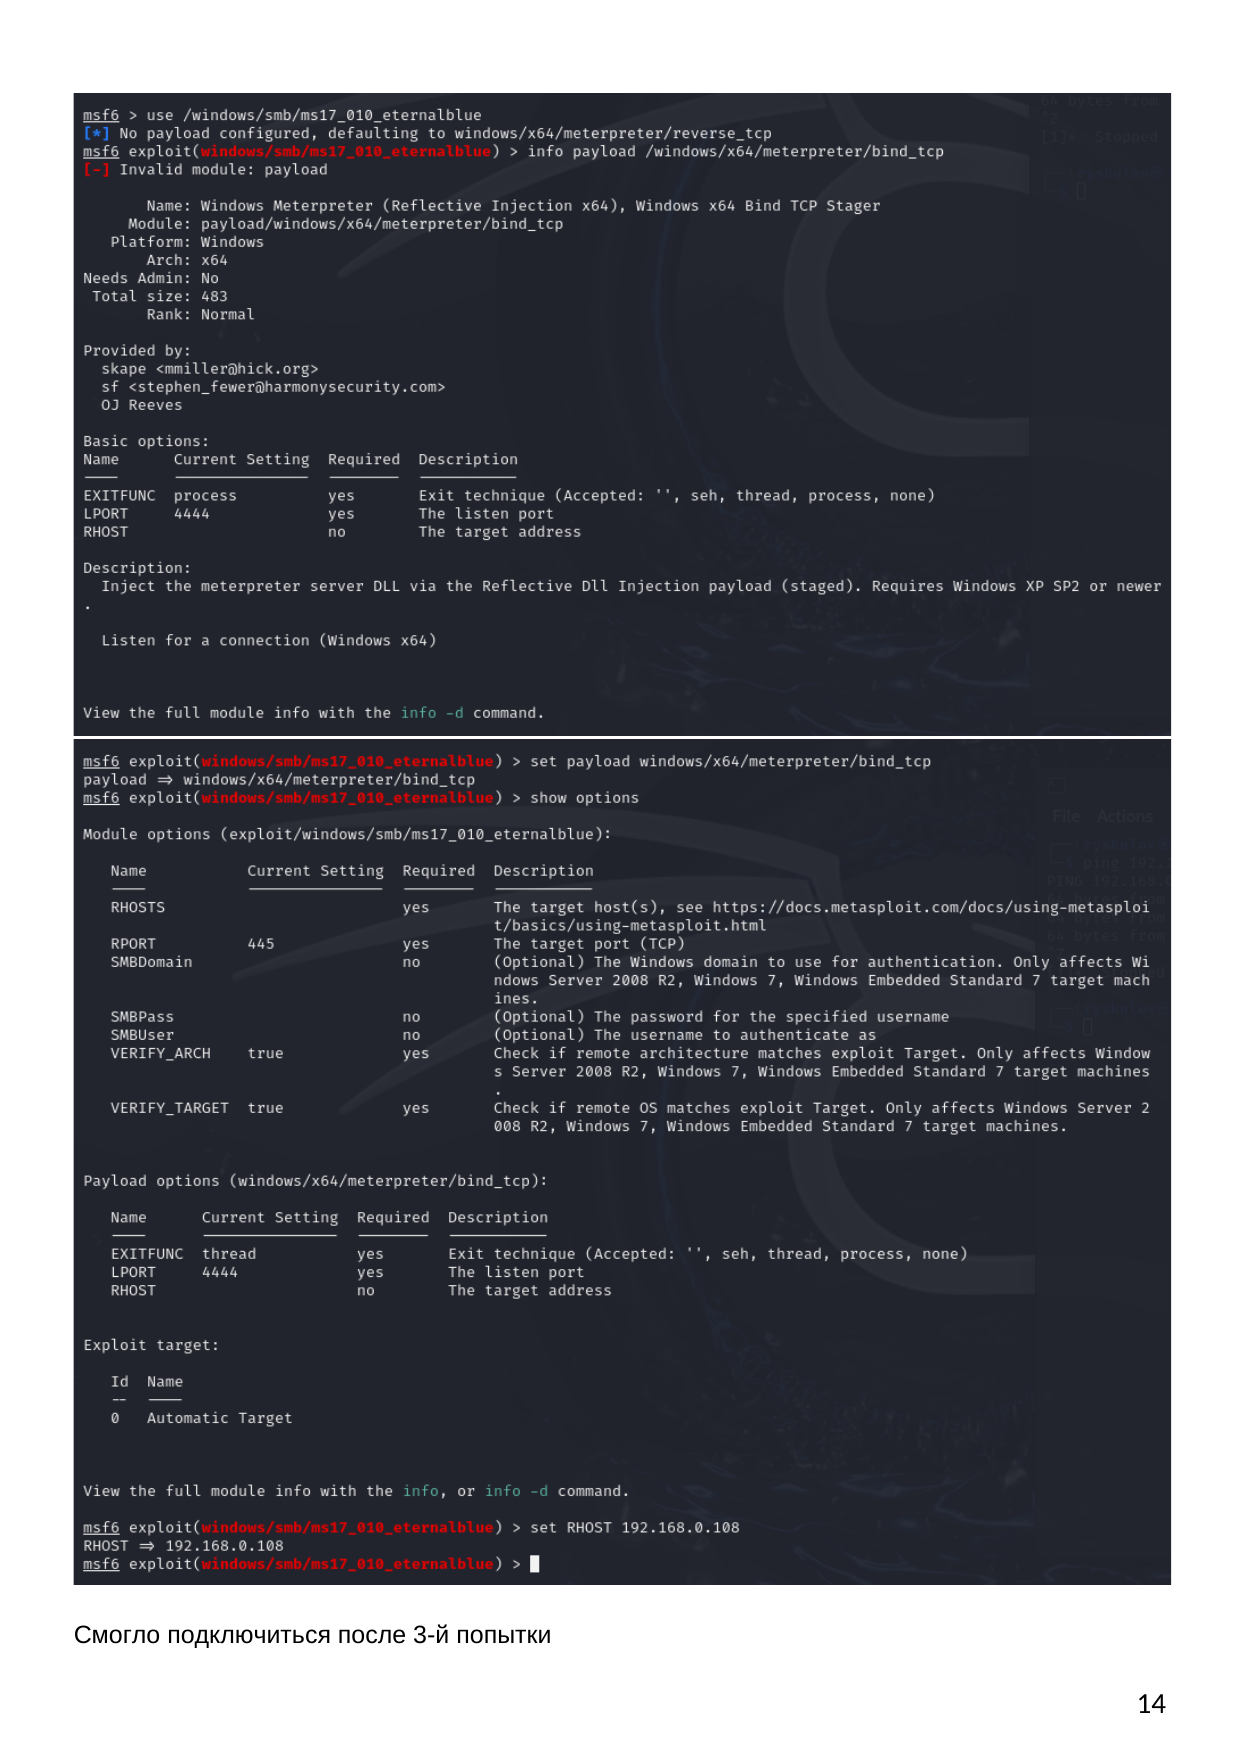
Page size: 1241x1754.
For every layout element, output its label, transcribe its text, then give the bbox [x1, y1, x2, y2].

picture [73, 93, 1172, 736]
picture [73, 739, 1172, 1585]
text Смогло подключиться после 3-й попытки [73, 1621, 1166, 1649]
